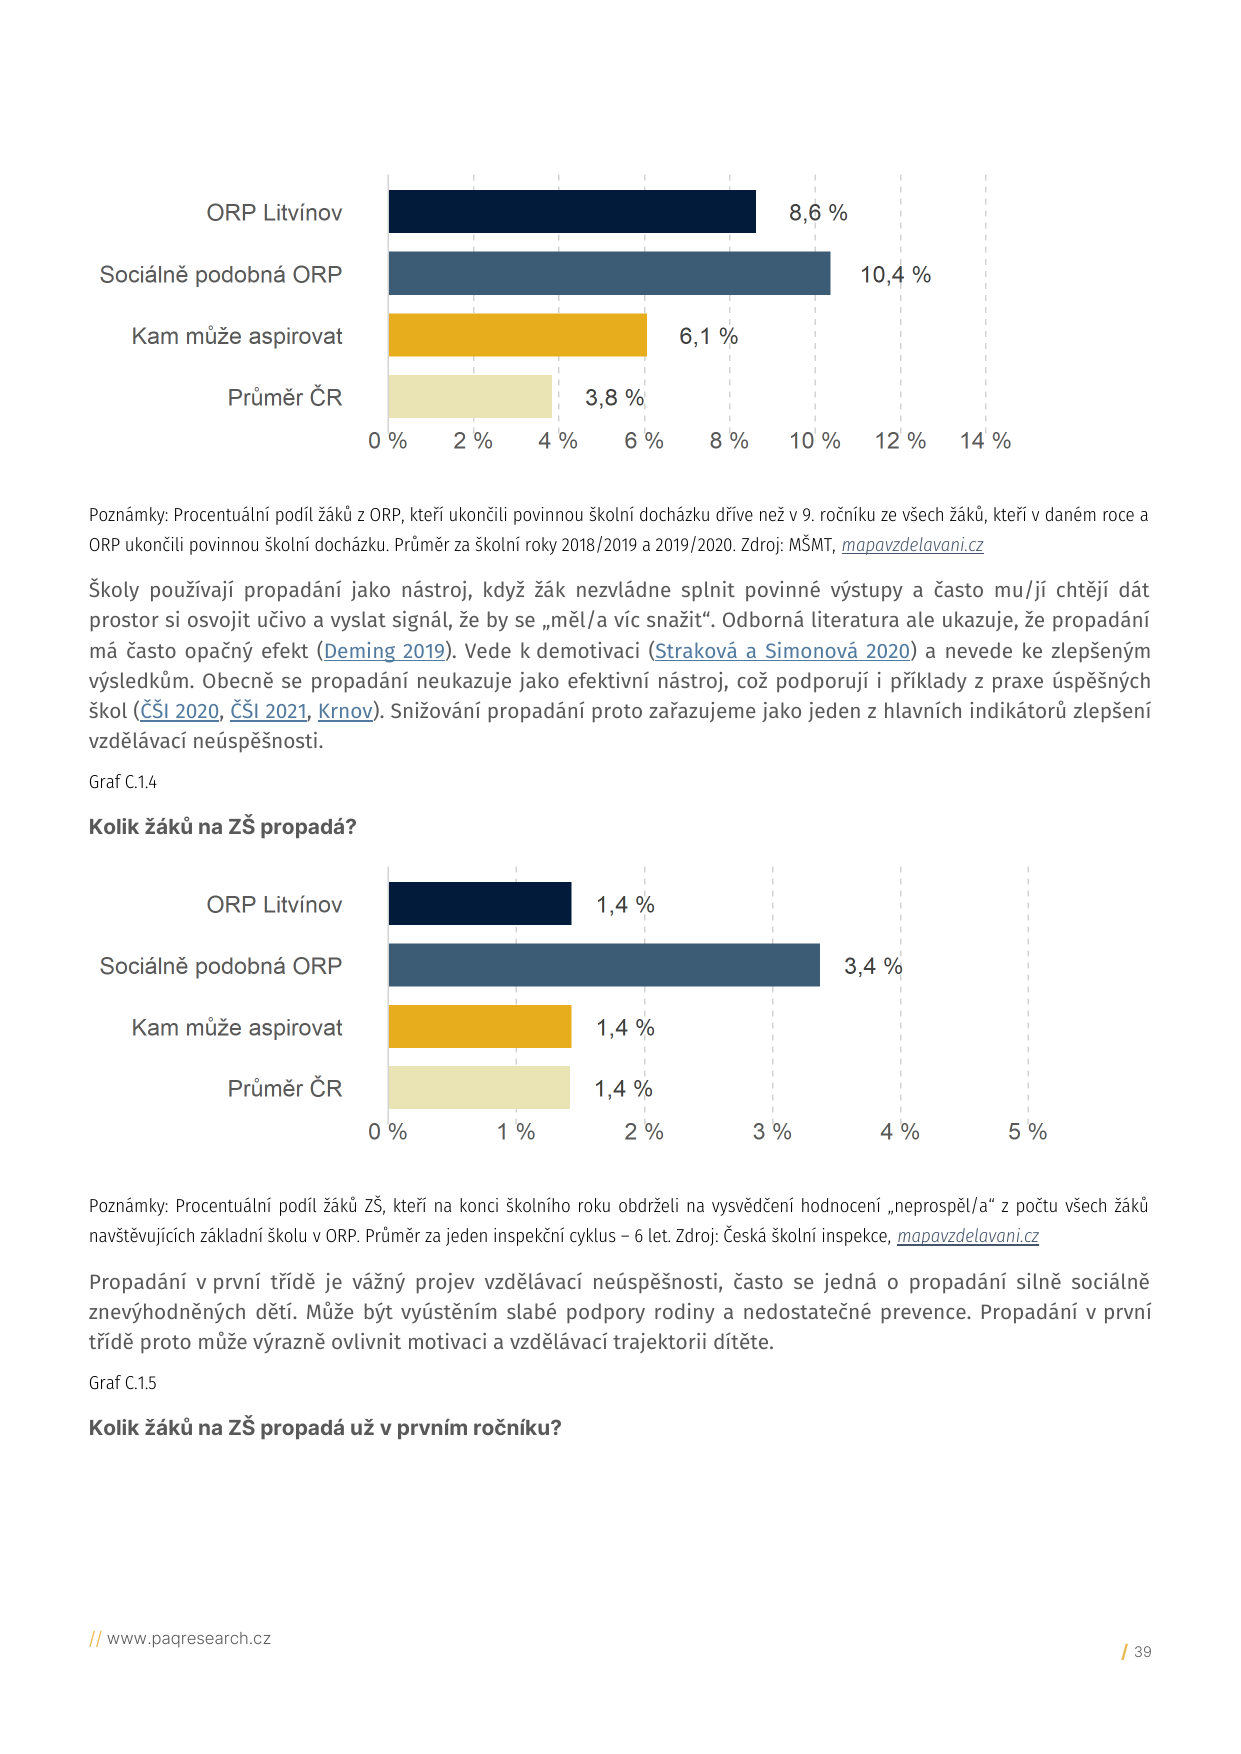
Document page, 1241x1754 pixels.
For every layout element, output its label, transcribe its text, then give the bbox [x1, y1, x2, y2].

picture [88, 147, 1139, 480]
text Poznámky: Procentuální podíl žáků ZŠ, kteří na konci školního roku obdrželi na vysvědčení hodnocení „neprospěl/a“ z počtu všech žáků navštěvujících základní školu v ORP. Průměr za jeden inspekční cyklus – 6 let. Zdroj: Česká školní inspekce, mapavzdelavani.cz [89, 1187, 1152, 1248]
text Graf C.1.5 [89, 1372, 1152, 1394]
text Školy používají propadání jako nástroj, když žák nezvládne splnit povinné výstupy a často mu/jí chtějí dát prostor si osvojit učivo a vyslat signál, že by se „měl/a víc snažit“. Odborná literatura ale ukazuje, že propadání má často opačný efekt (Deming 2019). Vede k demotivaci (Straková a Simonová 2020) a nevede ke zlepšeným výsledkům. Obecně se propadání neukazuje jako efektivní nástroj, což podporují i příklady z praxe úspěšných škol (ČŠI 2020, ČŠI 2021, Krnov). Snižování propadání proto zařazujeme jako jeden z hlavních indikátorů zlepšení vzdělávací neúspěšnosti. [89, 573, 1152, 754]
text Graf C.1.4 [89, 771, 1152, 793]
text Propadání v první třídě je vážný projev vzdělávací neúspěšnosti, často se jedná o propadání silně sociálně znevýhodněných dětí. Může být vyústěním slabé podpory rodiny a nedostatečné prevence. Propadání v první třídě proto může výrazně ovlivnit motivaci a vzdělávací trajektorii dítěte. [89, 1264, 1152, 1355]
picture [88, 839, 1139, 1171]
text Kolik žáků na ZŠ propadá? [89, 809, 1152, 839]
text Poznámky: Procentuální podíl žáků z ORP, kteří ukončili povinnou školní docházku dříve než v 9. ročníku ze všech žáků, kteří v daném roce a ORP ukončili povinnou školní docházku. Průměr za školní roky 2018/2019 a 2019/2020. Zdroj: MŠMT, mapavzdelavani.cz [89, 496, 1152, 556]
text Kolik žáků na ZŠ propadá už v prvním ročníku? [89, 1410, 1152, 1440]
